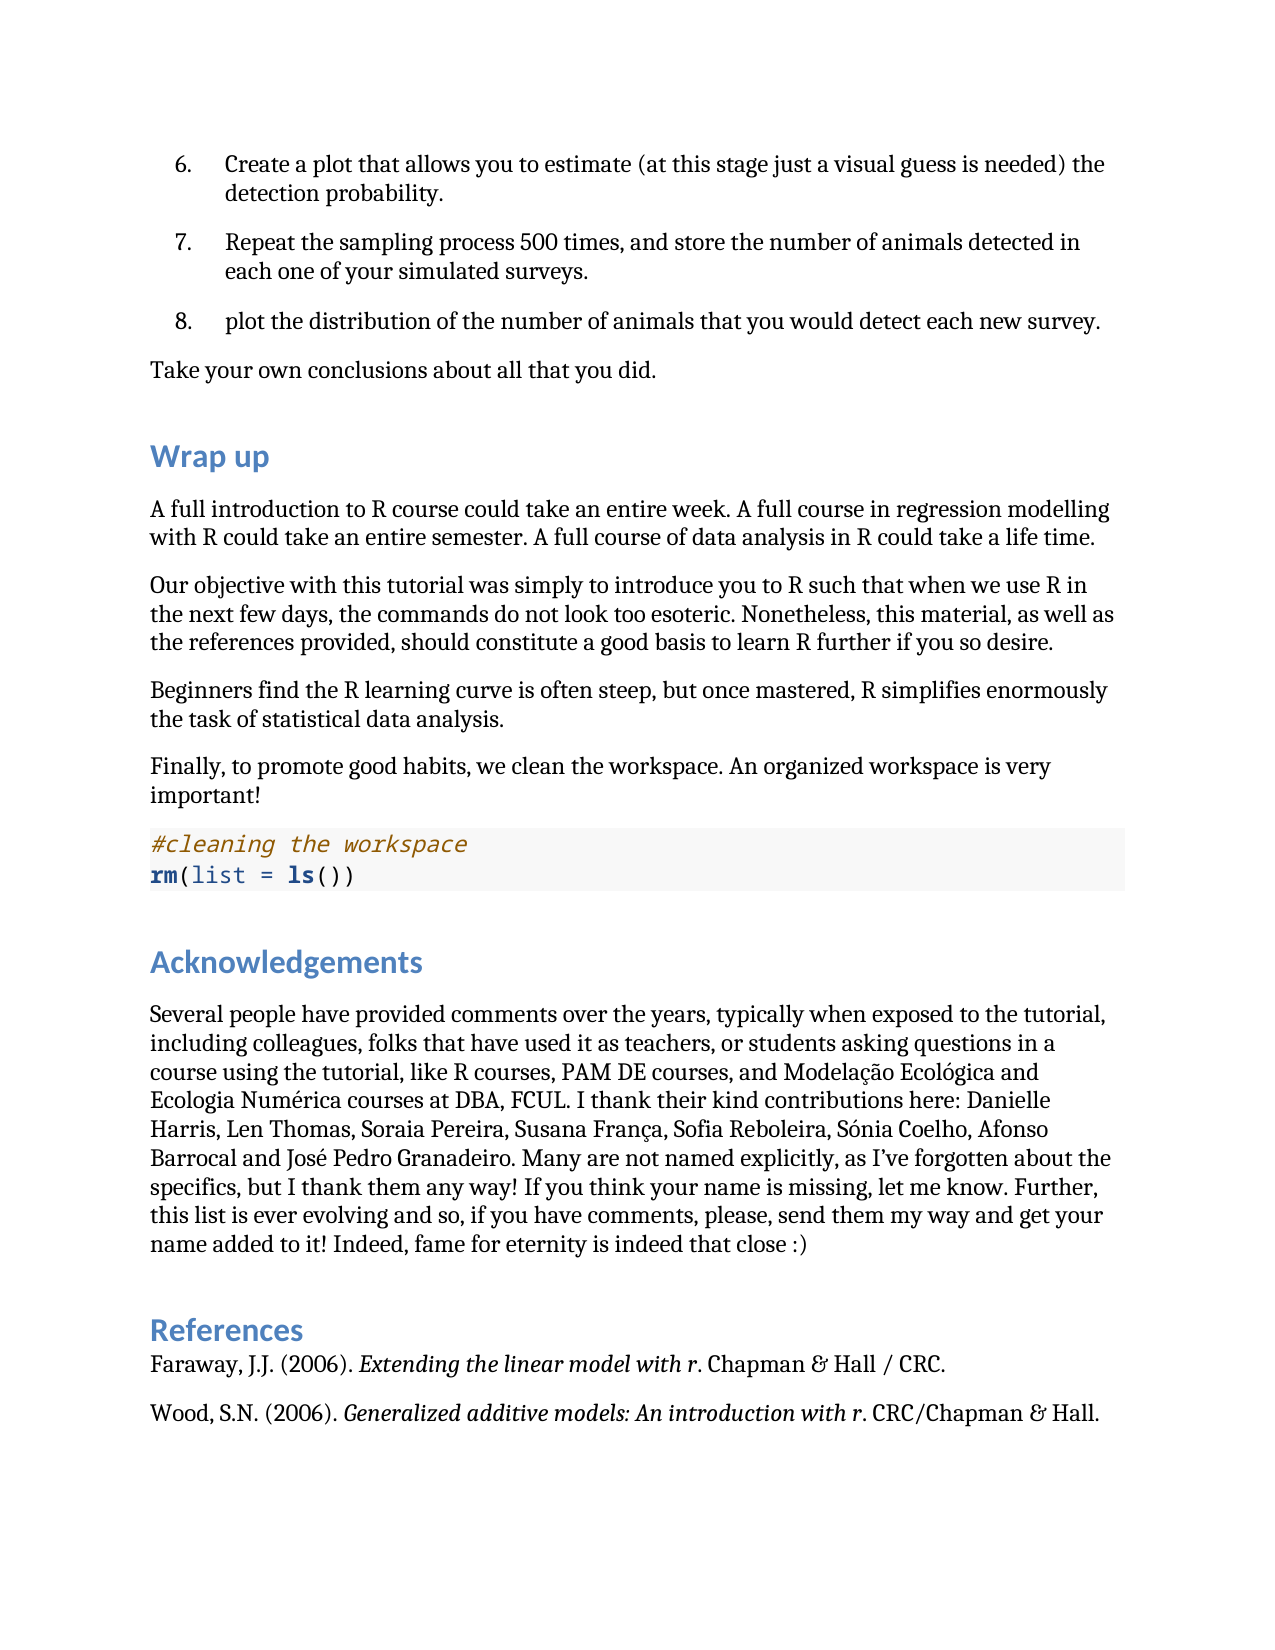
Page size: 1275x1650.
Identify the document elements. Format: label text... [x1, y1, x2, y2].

text #cleaning the workspace rm(list = ls()) [150, 828, 1125, 891]
text Our objective with this tutorial was simply to introduce you to R such that when we use R in the next few days, the commands do not look too esoteric. Nonetheless, this material, as well as the references provided, should constitute a good basis to learn R further if you so desire. [150, 571, 1125, 657]
list Create a plot that allows you to estimate (at this stage just a visual guess is needed) the detection probability. [175, 150, 1125, 207]
subtitle Acknowledgements [150, 941, 1125, 981]
text Beginners find the R learning curve is often steep, but once mastered, R simplifies enormously the task of statistical data analysis. [150, 676, 1125, 733]
list plot the distribution of the number of animals that you would detect each new survey. [175, 307, 1125, 335]
text Take your own conclusions about all that you did. [150, 356, 1125, 385]
list Repeat the sampling process 500 times, and store the number of animals detected in each one of your simulated surveys. [175, 228, 1125, 286]
subtitle Wrap up [150, 435, 1125, 476]
text Several people have provided comments over the years, typically when exposed to the tutorial, including colleagues, folks that have used it as teachers, or students asking questions in a course using the tutorial, like R courses, PAM DE courses, and Modelação Ecológica and Ecologia Numérica courses at DBA, FCUL. I thank their kind contributions here: Danielle Harris, Len Thomas, Soraia Pereira, Susana França, Sofia Reboleira, Sónia Coelho, Afonso Barrocal and José Pedro Granadeiro. Many are not named explicitly, as I’ve forgotten about the specifics, but I thank them any way! If you think your name is missing, let me know. Further, this list is ever evolving and so, if you have comments, please, send them my way and get your name added to it! Indeed, fame for eternity is indeed that close :) [150, 1000, 1125, 1259]
subtitle References [150, 1309, 1125, 1350]
text Faraway, J.J. (2006). Extending the linear model with r. Chapman & Hall / CRC. [150, 1350, 1125, 1378]
text Finally, to promote good habits, we clean the workspace. An organized workspace is very important! [150, 752, 1125, 809]
text Wood, S.N. (2006). Generalized additive models: An introduction with r. CRC/Chapman & Hall. [150, 1399, 1125, 1428]
text A full introduction to R course could take an entire week. A full course in regression modelling with R could take an entire semester. A full course of data analysis in R could take a life time. [150, 494, 1125, 552]
